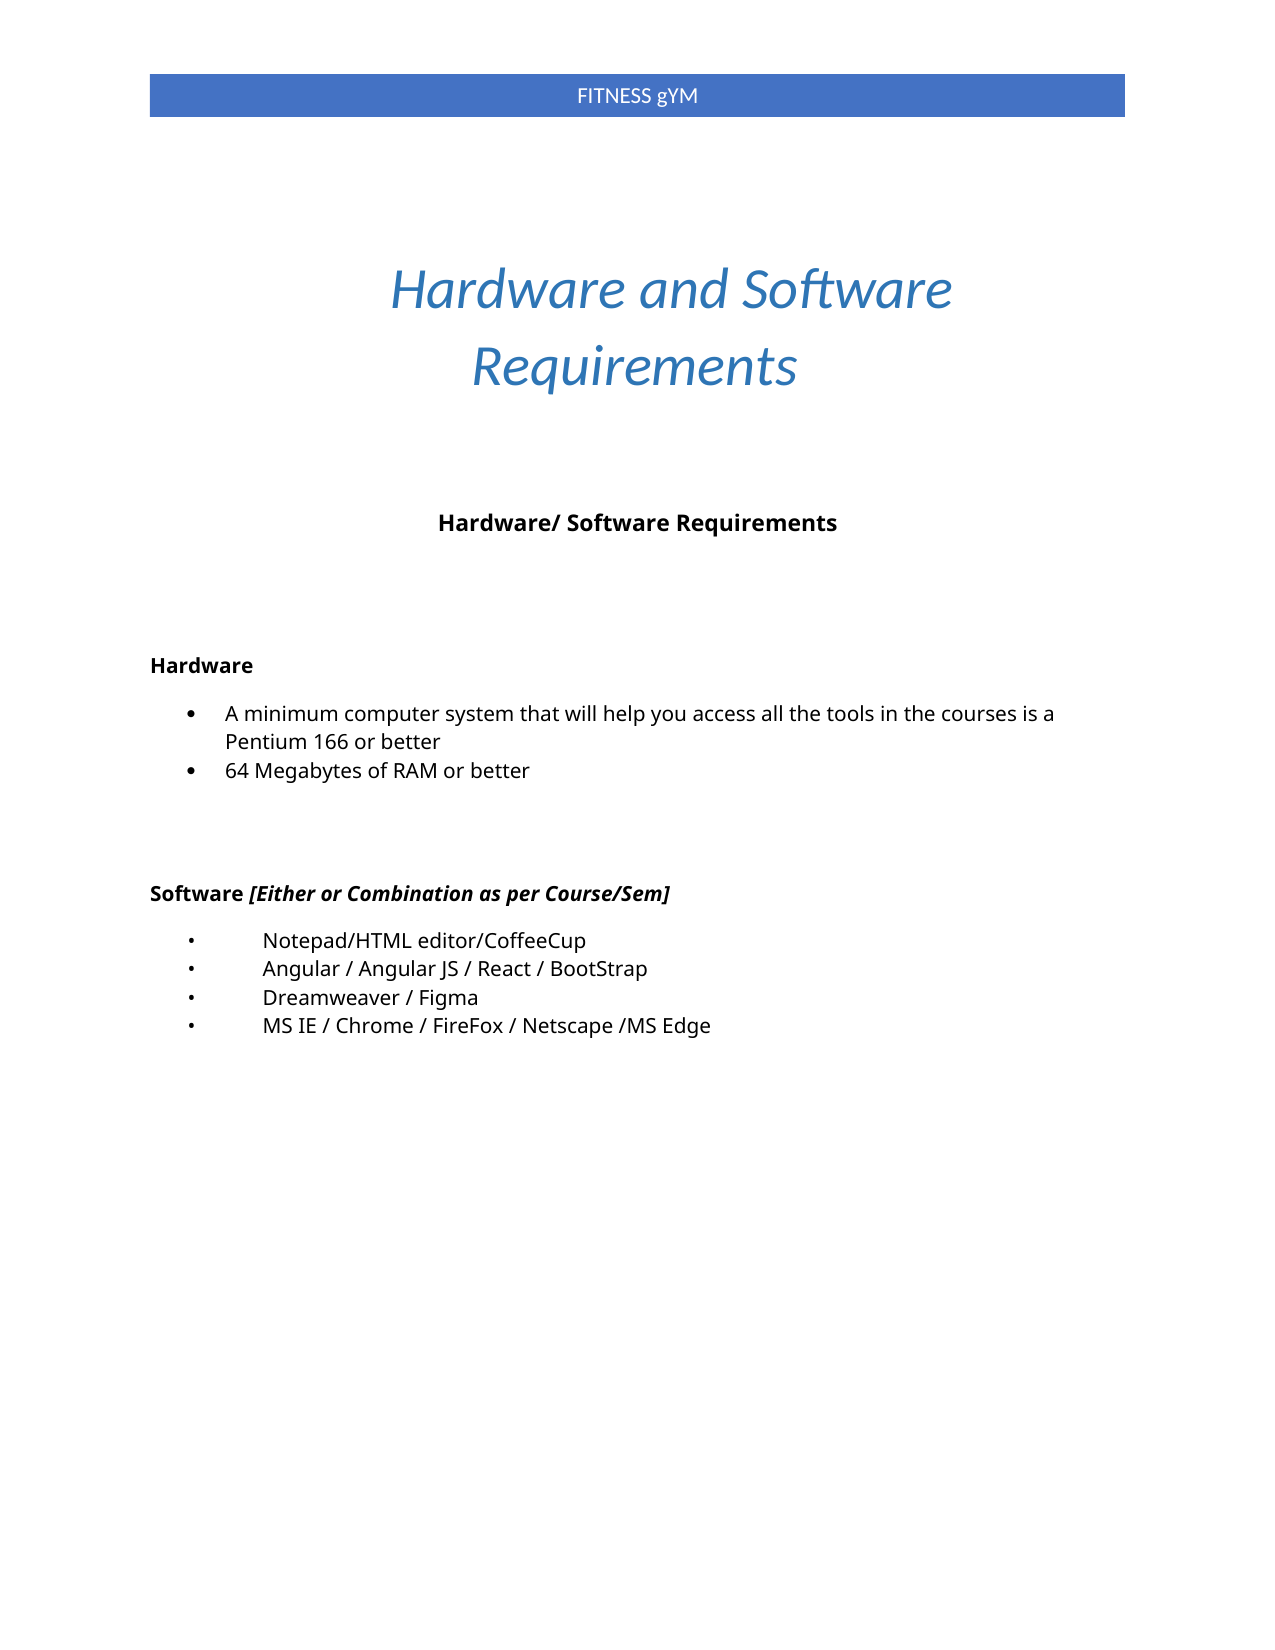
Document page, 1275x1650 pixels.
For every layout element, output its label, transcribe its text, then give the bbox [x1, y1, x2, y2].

list Notepad/HTML editor/CoffeeCup [187, 926, 1125, 954]
text Hardware/ Software Requirements [150, 507, 1125, 538]
subtitle Hardware and Software Requirements [150, 252, 1125, 400]
list Dreamweaver / Figma [187, 983, 1125, 1011]
text Software [Either or Combination as per Course/Sem] [150, 879, 1125, 907]
list A minimum computer system that will help you access all the tools in the courses is a Pentium 166 or better [187, 699, 1125, 756]
list MS IE / Chrome / FireFox / Netscape /MS Edge [187, 1011, 1125, 1040]
text Hardware [150, 652, 1125, 680]
list Angular / Angular JS / React / BootStrap [187, 954, 1125, 983]
list 64 Megabytes of RAM or better [187, 756, 1125, 784]
